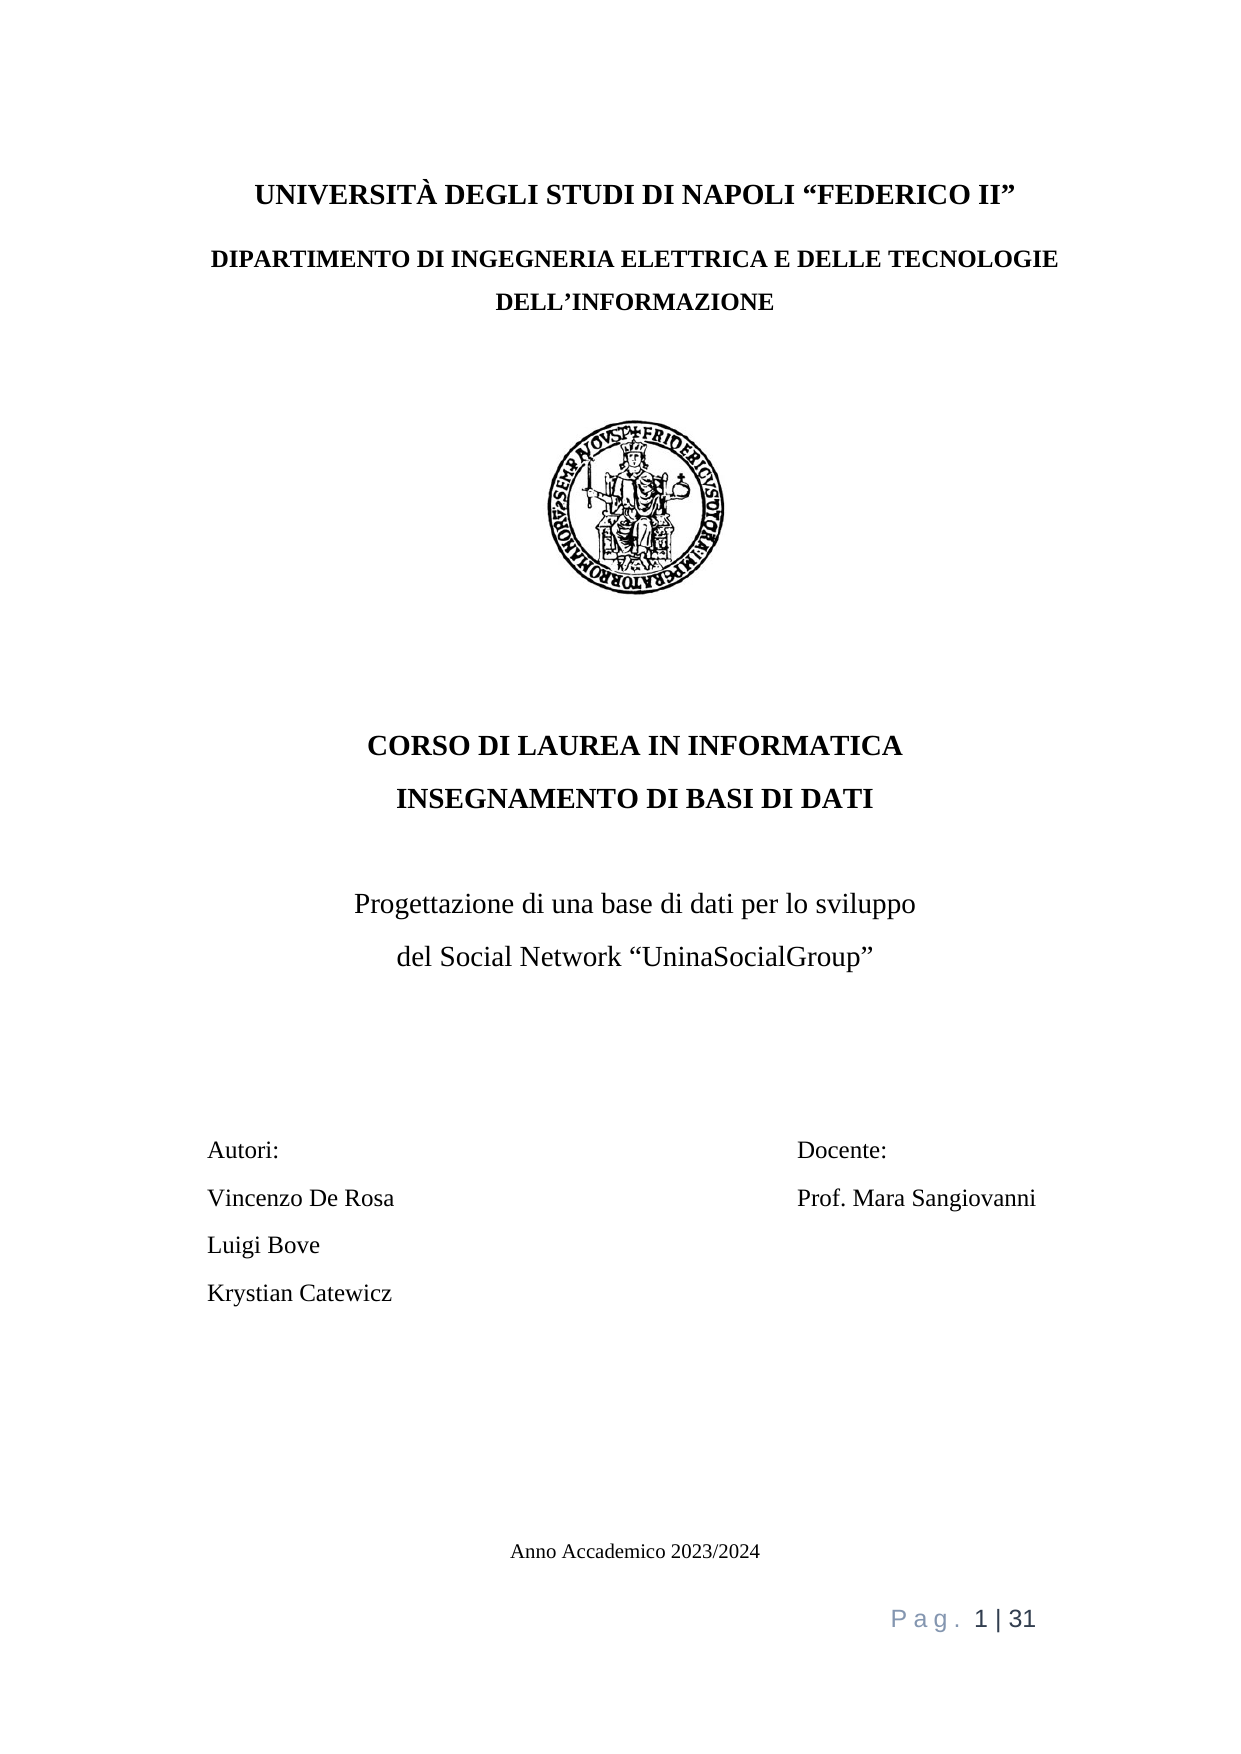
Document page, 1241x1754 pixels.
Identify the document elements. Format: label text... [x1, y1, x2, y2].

text Vincenzo De Rosa Prof. Mara Sangiovanni [207, 1183, 1063, 1212]
picture [528, 400, 742, 614]
text INSEGNAMENTO DI BASI DI DATI [207, 781, 1063, 814]
text del Social Network “UninaSocialGroup” [207, 939, 1063, 973]
text Anno Accademico 2023/2024 [207, 1539, 1063, 1563]
text DIPARTIMENTO DI INGEGNERIA ELETTRICA E DELLE TECNOLOGIE DELL’INFORMAZIONE [207, 244, 1063, 316]
text Krystian Catewicz [207, 1278, 1063, 1307]
text UNIVERSITÀ DEGLI STUDI DI NAPOLI “FEDERICO II” [207, 177, 1063, 211]
text Luigi Bove [207, 1231, 1063, 1259]
text CORSO DI LAUREA IN INFORMATICA [207, 728, 1063, 762]
text Autori: Docente: [207, 1135, 1063, 1164]
text Progettazione di una base di dati per lo sviluppo [207, 886, 1063, 920]
